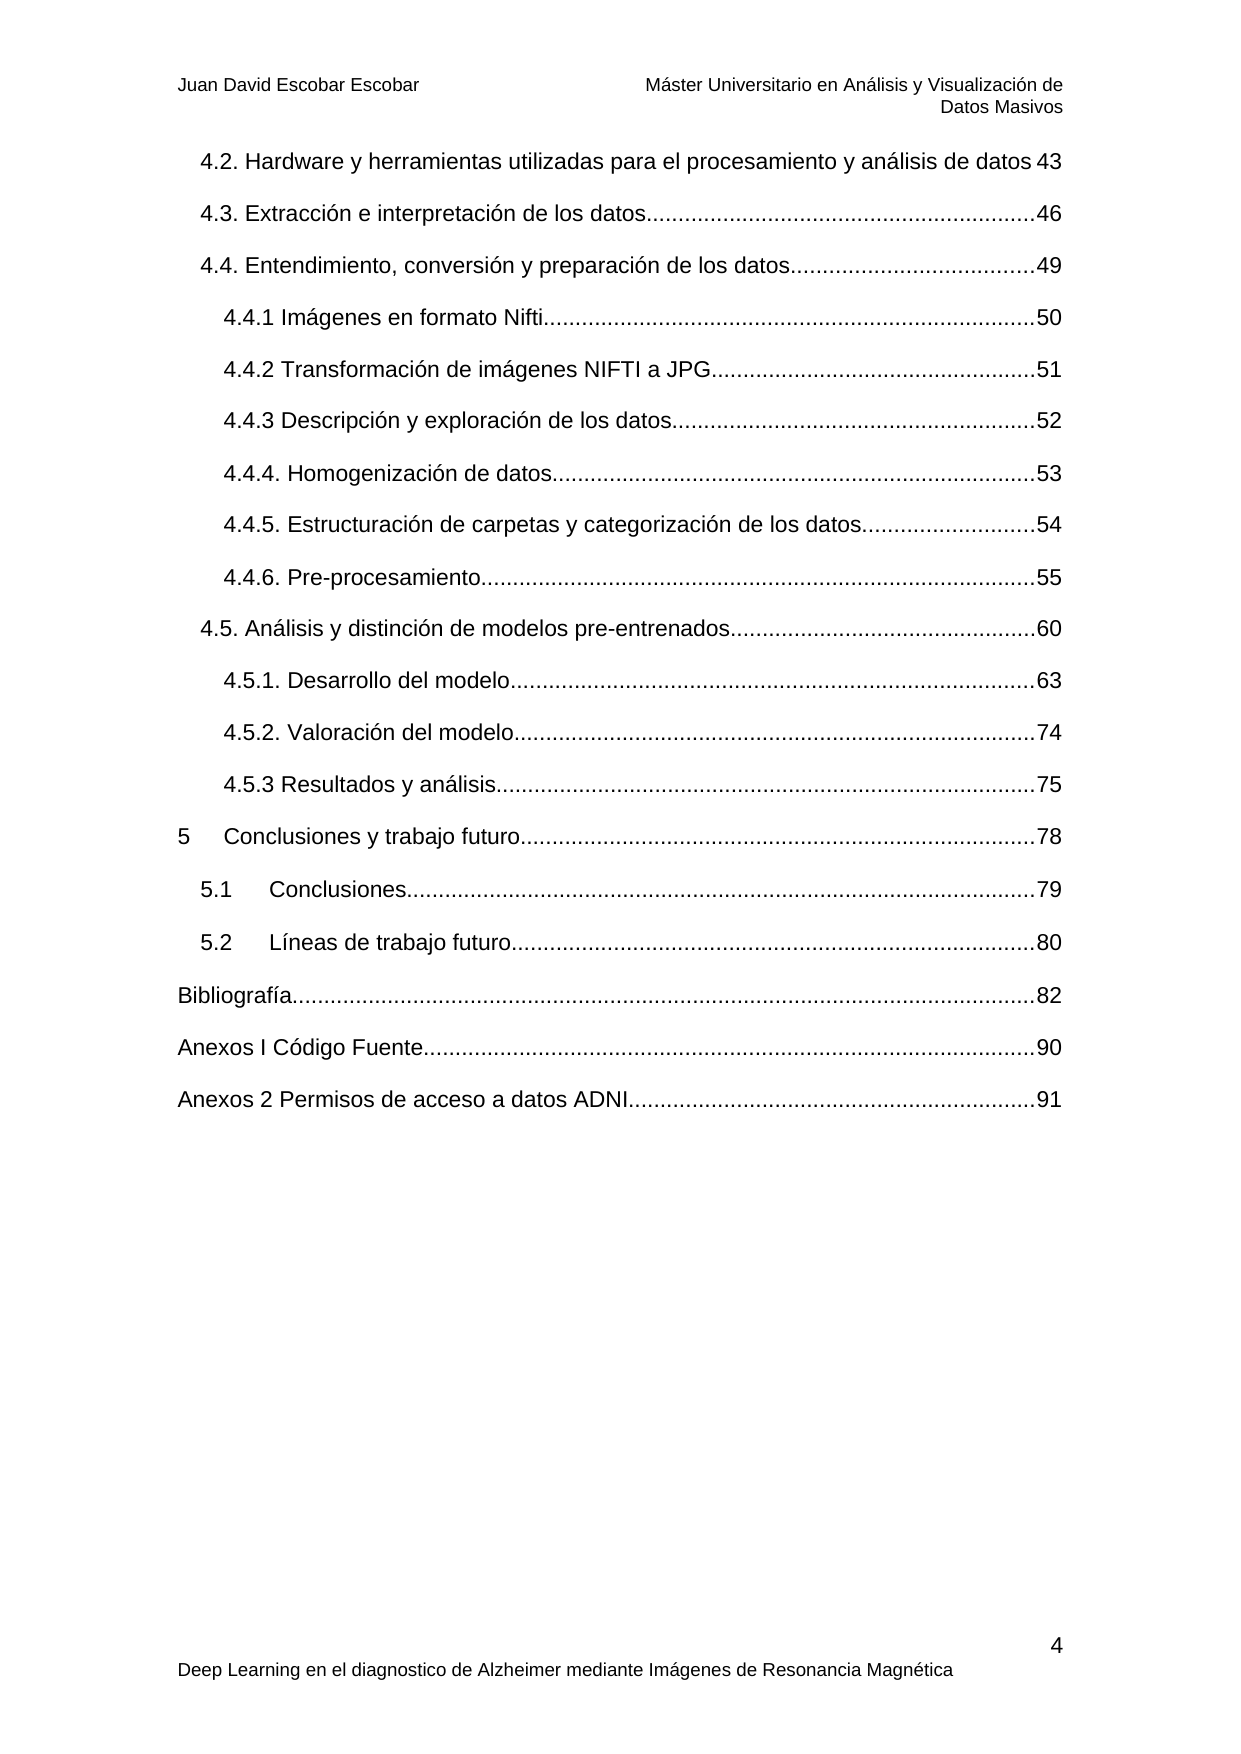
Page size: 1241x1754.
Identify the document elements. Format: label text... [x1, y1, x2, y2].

text Bibliografía 82 [177, 982, 1063, 1008]
text 4.4.6. Pre-procesamiento 55 [223, 563, 1063, 590]
text 4.5.2. Valoración del modelo 74 [223, 719, 1063, 746]
text 4.4.3 Descripción y exploración de los datos 52 [223, 407, 1063, 434]
text 4.4.5. Estructuración de carpetas y categorización de los datos 54 [223, 511, 1063, 538]
text Anexos I Código Fuente 90 [177, 1034, 1063, 1060]
text 4.4.1 Imágenes en formato Nifti 50 [223, 303, 1063, 330]
text 4.2. Hardware y herramientas utilizadas para el procesamiento y análisis de datos 43 [200, 148, 1063, 174]
text 5.1 Conclusiones 79 [200, 876, 1063, 902]
text 4.5.1. Desarrollo del modelo 63 [223, 667, 1063, 694]
text 4.4. Entendimiento, conversión y preparación de los datos 49 [200, 252, 1063, 278]
text 4.3. Extracción e interpretación de los datos 46 [200, 199, 1063, 226]
text 4.5.3 Resultados y análisis 75 [223, 771, 1063, 798]
text 5.2 Líneas de trabajo futuro 80 [200, 929, 1063, 955]
text 4.4.2 Transformación de imágenes NIFTI a JPG 51 [223, 356, 1063, 382]
text Anexos 2 Permisos de acceso a datos ADNI 91 [177, 1086, 1063, 1112]
text 4.5. Análisis y distinción de modelos pre-entrenados 60 [200, 615, 1063, 642]
text 5 Conclusiones y trabajo futuro 78 [177, 823, 1063, 850]
text 4.4.4. Homogenización de datos 53 [223, 459, 1063, 486]
